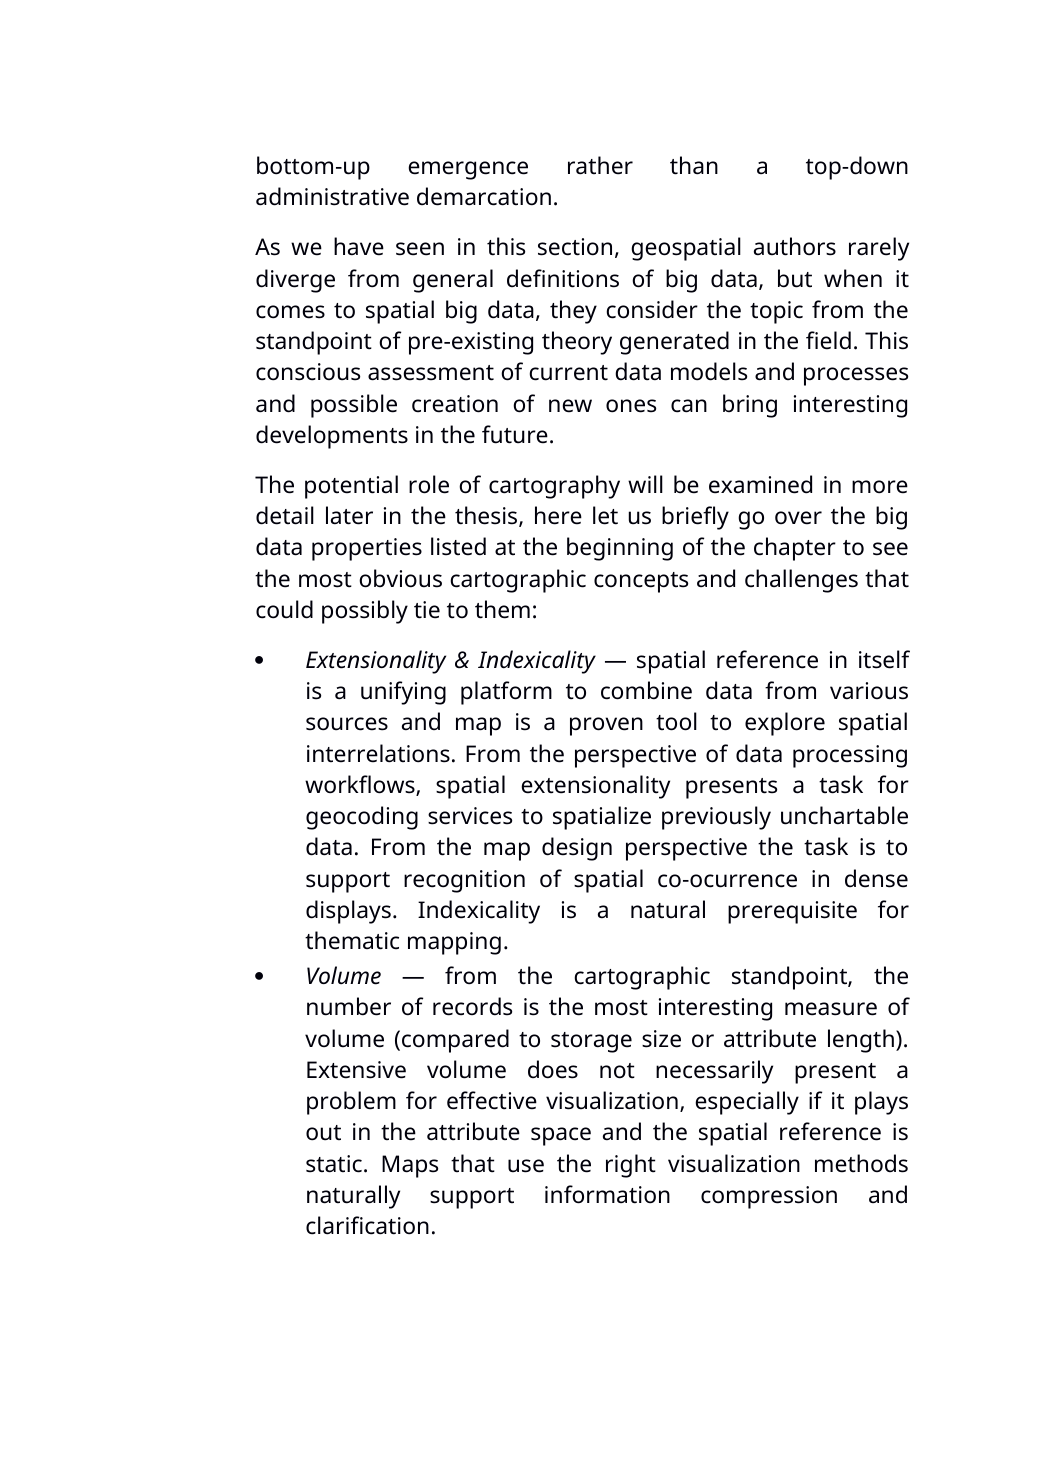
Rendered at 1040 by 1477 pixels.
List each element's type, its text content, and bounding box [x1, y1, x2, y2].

text As we have seen in this section, geospatial authors rarely diverge from general definitions of big data, but when it comes to spatial big data, they consider the topic from the standpoint of pre-existing theory generated in the field. This conscious assessment of current data models and processes and possible creation of new ones can bring interesting developments in the future. [255, 231, 910, 450]
text The potential role of cartography will be examined in more detail later in the thesis, here let us briefly go over the big data properties listed at the beginning of the chapter to see the most obvious cartographic concepts and challenges that could possibly tie to them: [255, 469, 910, 625]
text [255, 150, 910, 212]
list Volume — from the cartographic standpoint, the number of records is the most interesting measure of volume (compared to storage size or attribute length). Extensive volume does not necessarily present a problem for effective visualization, especially if it plays out in the attribute space and the spatial reference is static. Maps that use the right visualization methods naturally support information compression and clarification. [255, 960, 910, 1241]
list Extensionality & Indexicality — spatial reference in itself is a unifying platform to combine data from various sources and map is a proven tool to explore spatial interrelations. From the perspective of data processing workflows, spatial extensionality presents a task for geocoding services to spatialize previously unchartable data. From the map design perspective the task is to support recognition of spatial co-ocurrence in dense displays. Indexicality is a natural prerequisite for thematic mapping. [255, 644, 910, 956]
